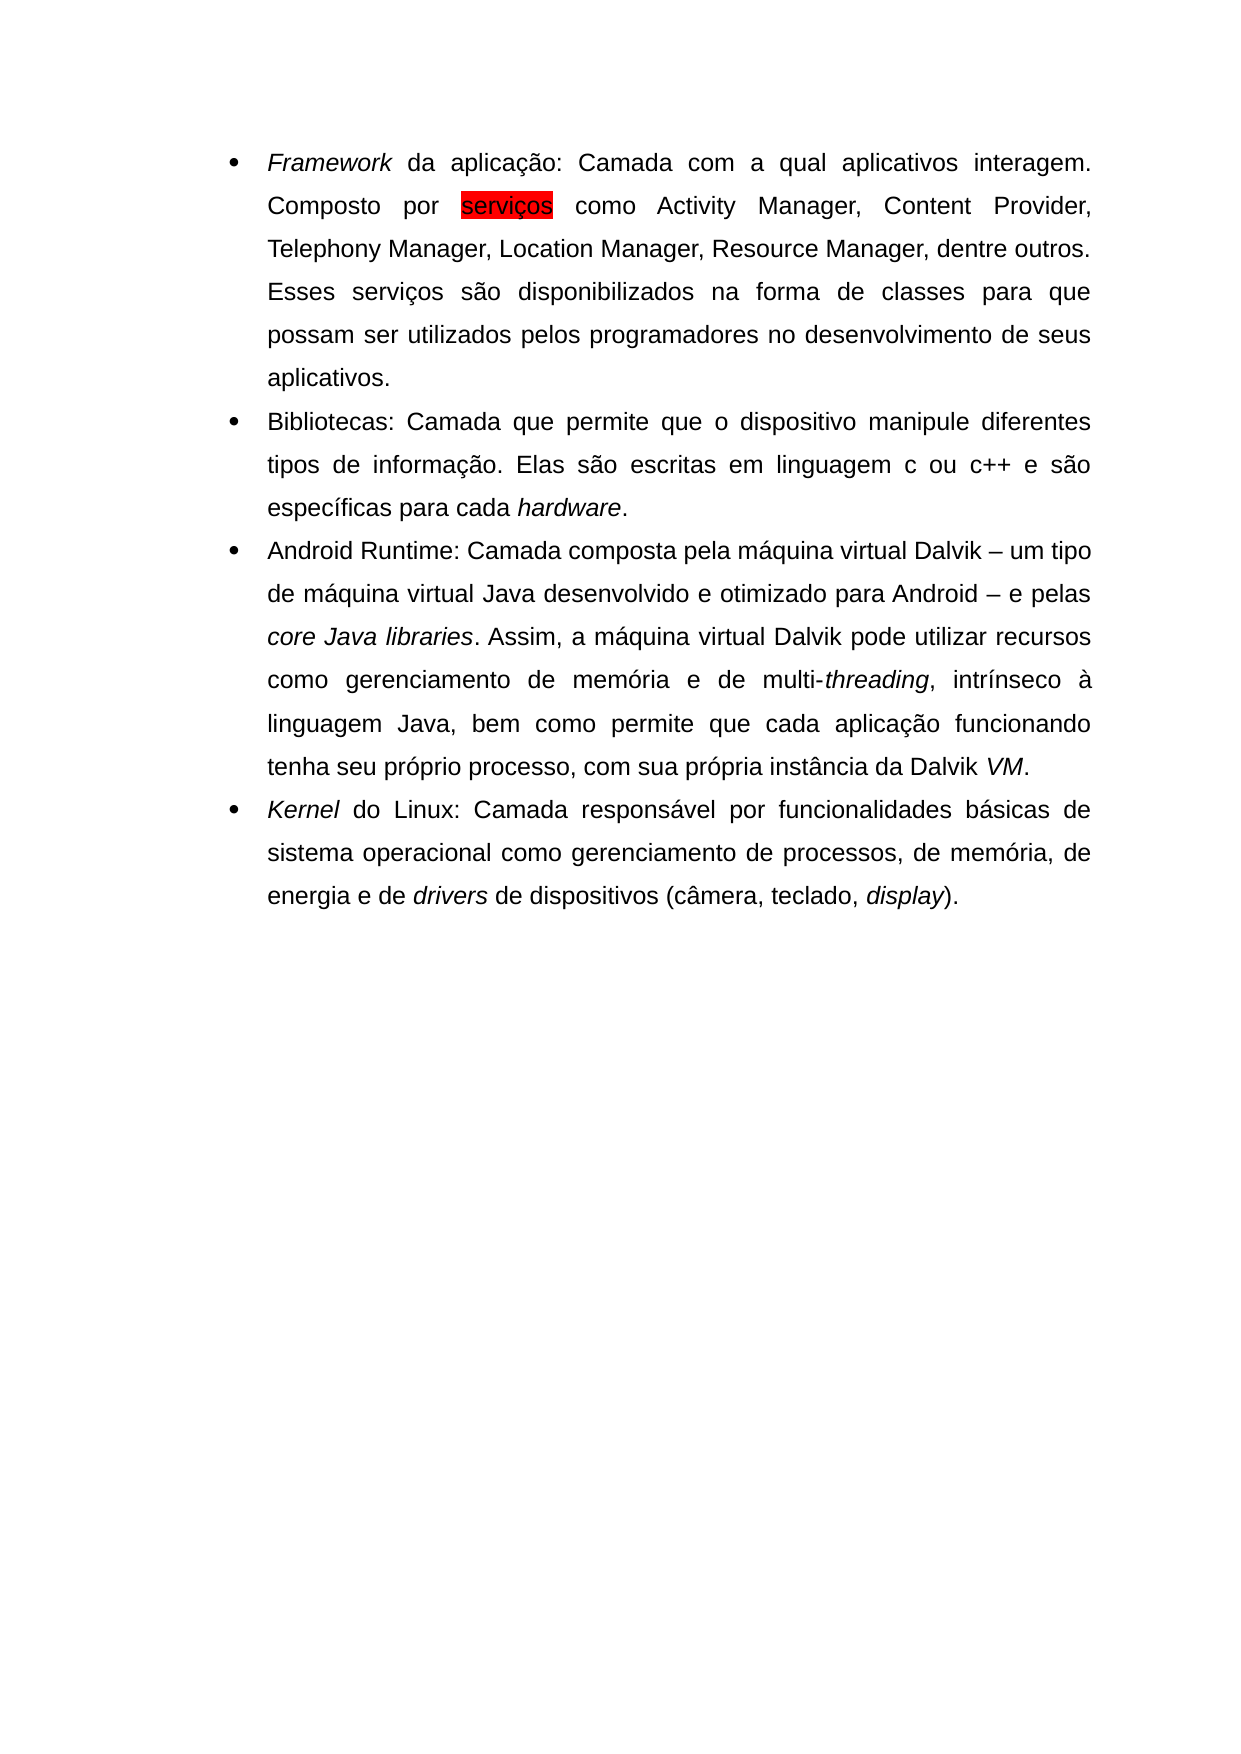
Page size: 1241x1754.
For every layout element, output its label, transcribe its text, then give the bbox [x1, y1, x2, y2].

list Framework da aplicação: Camada com a qual aplicativos interagem. Composto por serviços como Activity Manager, Content Provider, Telephony Manager, Location Manager, Resource Manager, dentre outros. Esses serviços são disponibilizados na forma de classes para que possam ser utilizados pelos programadores no desenvolvimento de seus aplicativos. [229, 148, 1092, 392]
list Bibliotecas: Camada que permite que o dispositivo manipule diferentes tipos de informação. Elas são escritas em linguagem c ou c++ e são específicas para cada hardware. [229, 406, 1092, 522]
list Android Runtime: Camada composta pela máquina virtual Dalvik – um tipo de máquina virtual Java desenvolvido e otimizado para Android – e pelas core Java libraries. Assim, a máquina virtual Dalvik pode utilizar recursos como gerenciamento de memória e de multi-threading, intrínseco à linguagem Java, bem como permite que cada aplicação funcionando tenha seu próprio processo, com sua própria instância da Dalvik VM. [229, 536, 1092, 780]
list Kernel do Linux: Camada responsável por funcionalidades básicas de sistema operacional como gerenciamento de processos, de memória, de energia e de drivers de dispositivos (câmera, teclado, display). [229, 795, 1092, 910]
